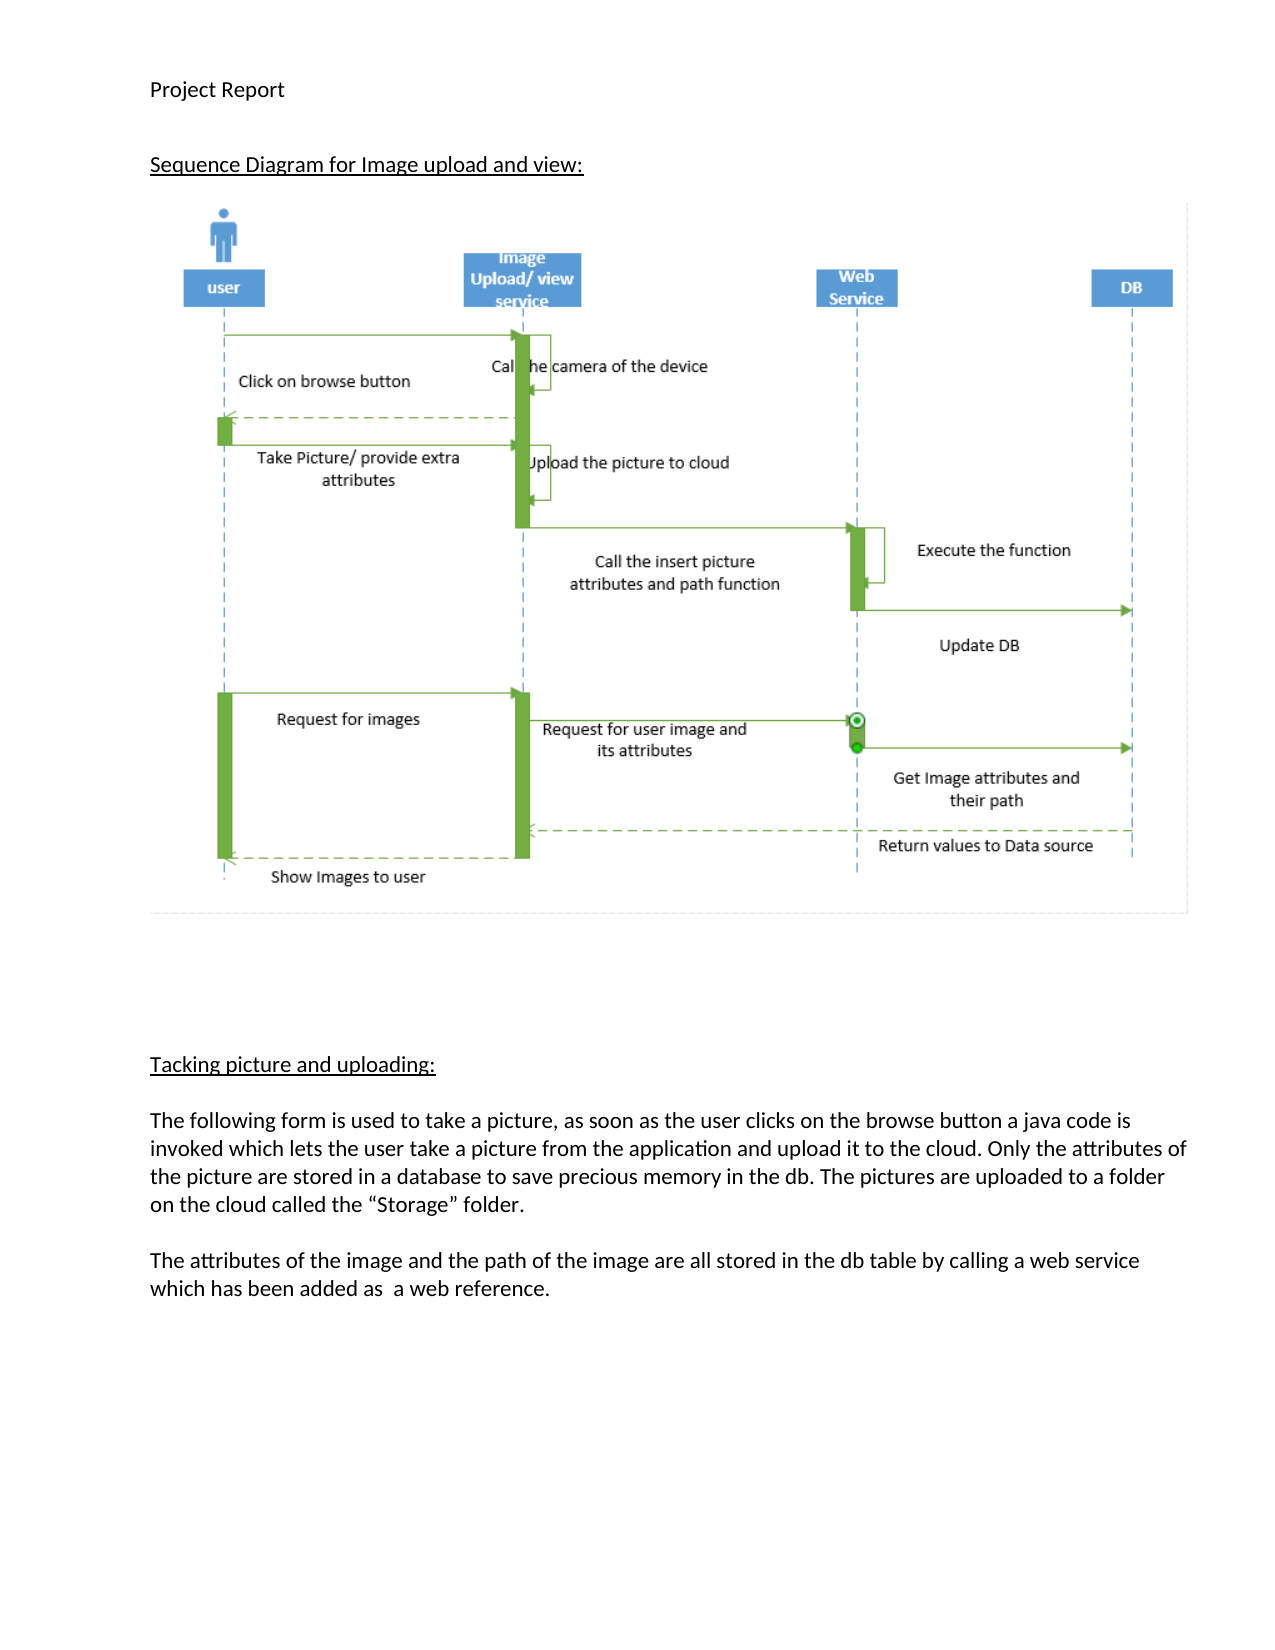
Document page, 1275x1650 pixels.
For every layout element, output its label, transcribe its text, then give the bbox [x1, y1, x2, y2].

text Tacking picture and uploading: [150, 1050, 1192, 1078]
text Sequence Diagram for Image upload and view: [150, 150, 1192, 178]
text The following form is used to take a picture, as soon as the user clicks on the browse button a java code is invoked which lets the user take a picture from the application and upload it to the cloud. Only the attributes of the picture are stored in a database to save precious memory in the db. The pictures are uploaded to a folder on the cloud called the “Storage” folder. [150, 1106, 1192, 1218]
picture [150, 203, 1193, 919]
text The attributes of the image and the path of the image are all stored in the db table by calling a web service which has been added as a web reference. [150, 1246, 1192, 1302]
